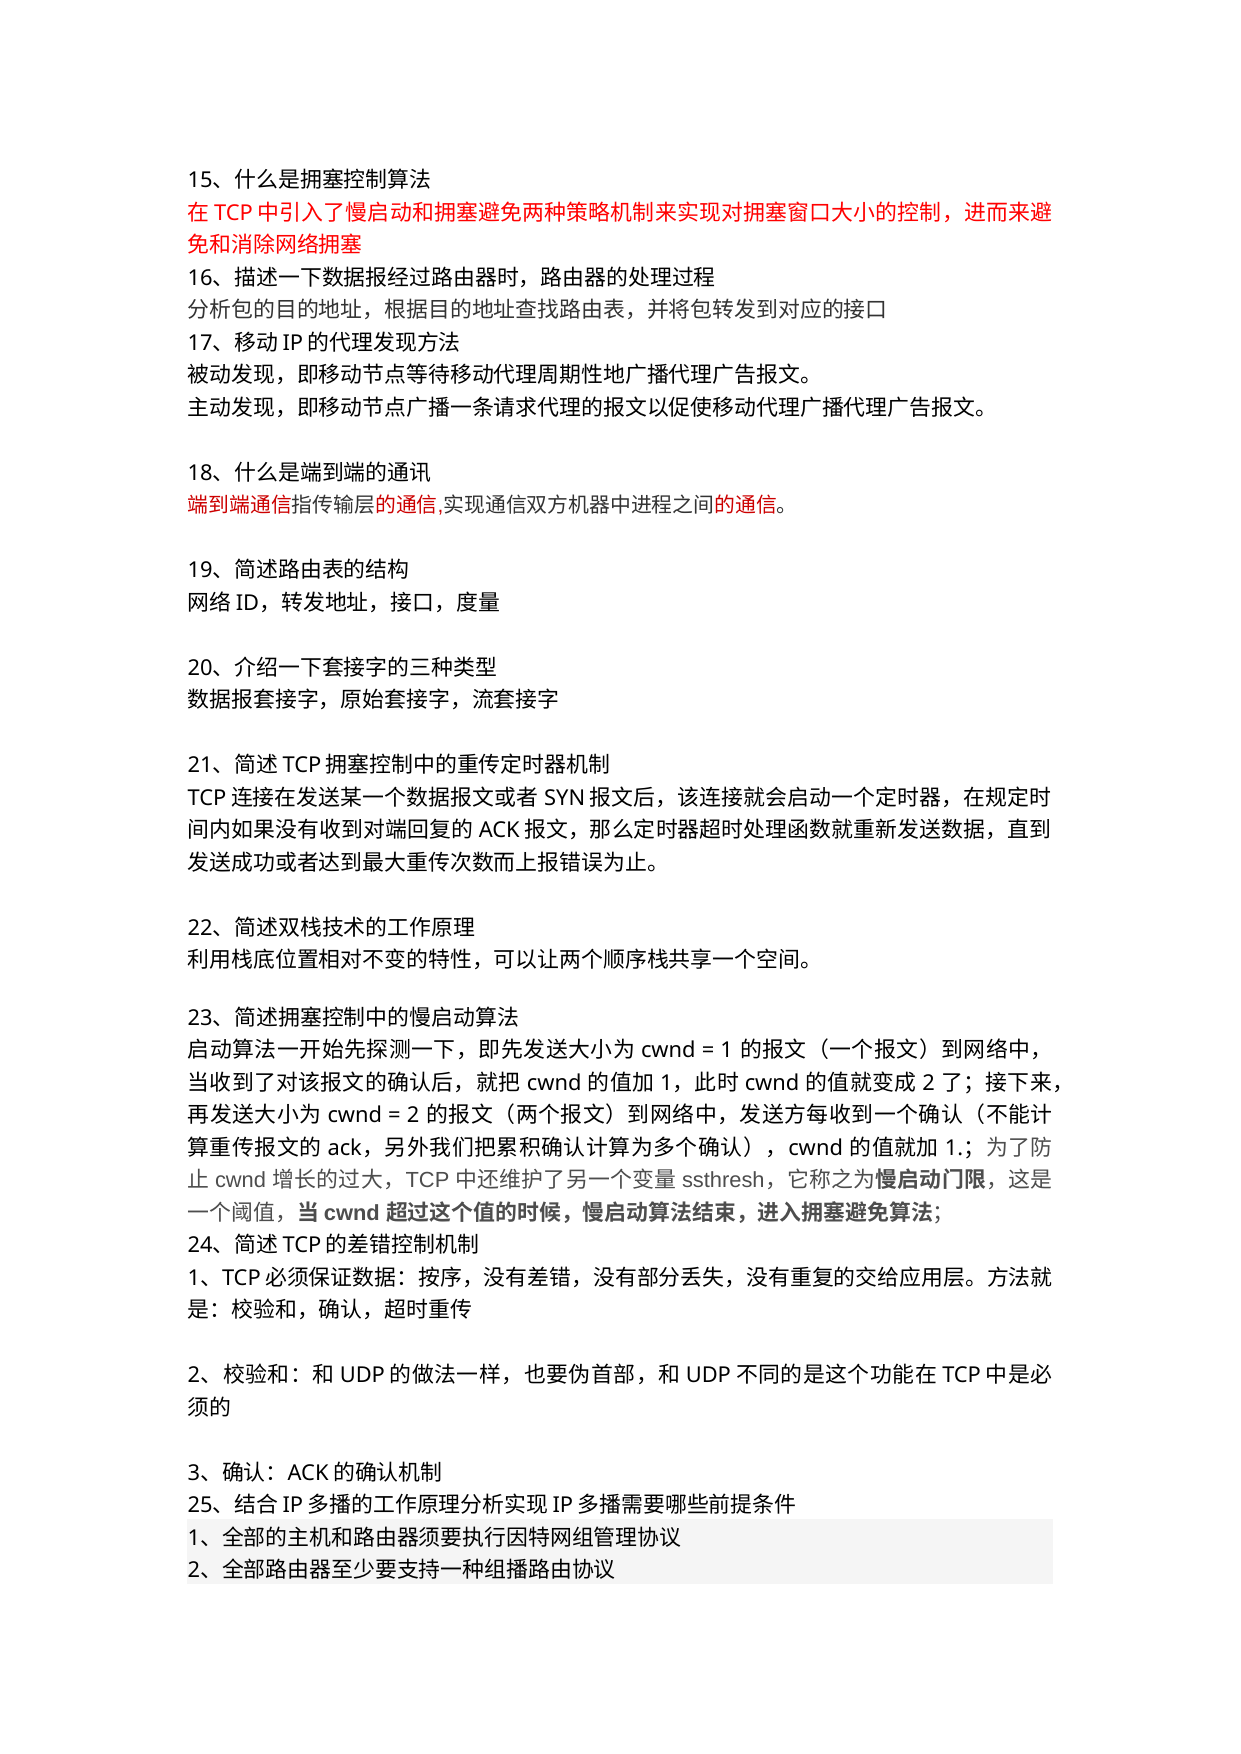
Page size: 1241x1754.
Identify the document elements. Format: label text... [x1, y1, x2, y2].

text 网络ID，转发地址，接口，度量 [187, 584, 1053, 617]
text 19、简述路由表的结构 [187, 552, 1053, 584]
text 1、全部的主机和路由器须要执行因特网组管理协议 [187, 1519, 1053, 1552]
text 24、简述TCP的差错控制机制 [187, 1227, 1053, 1259]
text 被动发现，即移动节点等待移动代理周期性地广播代理广告报文。 [187, 357, 1053, 389]
text 主动发现，即移动节点广播一条请求代理的报文以促使移动代理广播代理广告报文。 [187, 389, 1053, 422]
text 分析包的目的地址，根据目的地址查找路由表，并将包转发到对应的接口 [187, 292, 1053, 324]
text 启动算法一开始先探测一下，即先发送大小为 cwnd = 1 的报文（一个报文）到网络中，当收到了对该报文的确认后，就把 cwnd 的值加 1，此时 cwnd 的值就变成 2 了；接下来，再发送大小为 cwnd = 2 的报文（两个报文）到网络中，发送方每收到一个确认（不能计算重传报文的 ack，另外我们把累积确认计算为多个确认），cwnd 的值就加 1.；为了防止 cwnd 增长的过大，TCP 中还维护了另一个变量 ssthresh，它称之为慢启动门限，这是一个阈值，当 cwnd 超过这个值的时候，慢启动算法结束，进入拥塞避免算法； [187, 1032, 1053, 1227]
text 25、结合IP多播的工作原理分析实现IP多播需要哪些前提条件 [187, 1487, 1053, 1519]
text 数据报套接字，原始套接字，流套接字 [187, 682, 1053, 714]
text 20、介绍一下套接字的三种类型 [187, 649, 1053, 682]
text TCP连接在发送某一个数据报文或者SYN报文后，该连接就会启动一个定时器，在规定时间内如果没有收到对端回复的ACK报文，那么定时器超时处理函数就重新发送数据，直到发送成功或者达到最大重传次数而上报错误为止。 [187, 779, 1053, 877]
text 15、什么是拥塞控制算法 [187, 162, 1053, 194]
text 18、什么是端到端的通讯 [187, 454, 1053, 487]
text 16、描述一下数据报经过路由器时，路由器的处理过程 [187, 259, 1053, 292]
text 17、移动IP的代理发现方法 [187, 324, 1053, 357]
text 2、全部路由器至少要支持一种组播路由协议 [187, 1552, 1053, 1584]
text 22、简述双栈技术的工作原理 [187, 909, 1053, 942]
text 21、简述TCP拥塞控制中的重传定时器机制 [187, 747, 1053, 779]
text 1、TCP必须保证数据：按序，没有差错，没有部分丢失，没有重复的交给应用层。方法就是：校验和，确认，超时重传 2、校验和：和UDP的做法一样，也要伪首部，和UDP不同的是这个功能在TCP中是必须的 3、确认：ACK的确认机制 [187, 1259, 1053, 1487]
text 利用栈底位置相对不变的特性，可以让两个顺序栈共享一个空间。 [187, 942, 1053, 974]
text 端到端通信指传输层的通信,实现通信双方机器中进程之间的通信。 [187, 487, 1053, 519]
text 在TCP中引入了慢启动和拥塞避免两种策略机制来实现对拥塞窗口大小的控制，进而来避免和消除网络拥塞 [187, 194, 1053, 259]
text 23、简述拥塞控制中的慢启动算法 [187, 999, 1053, 1032]
